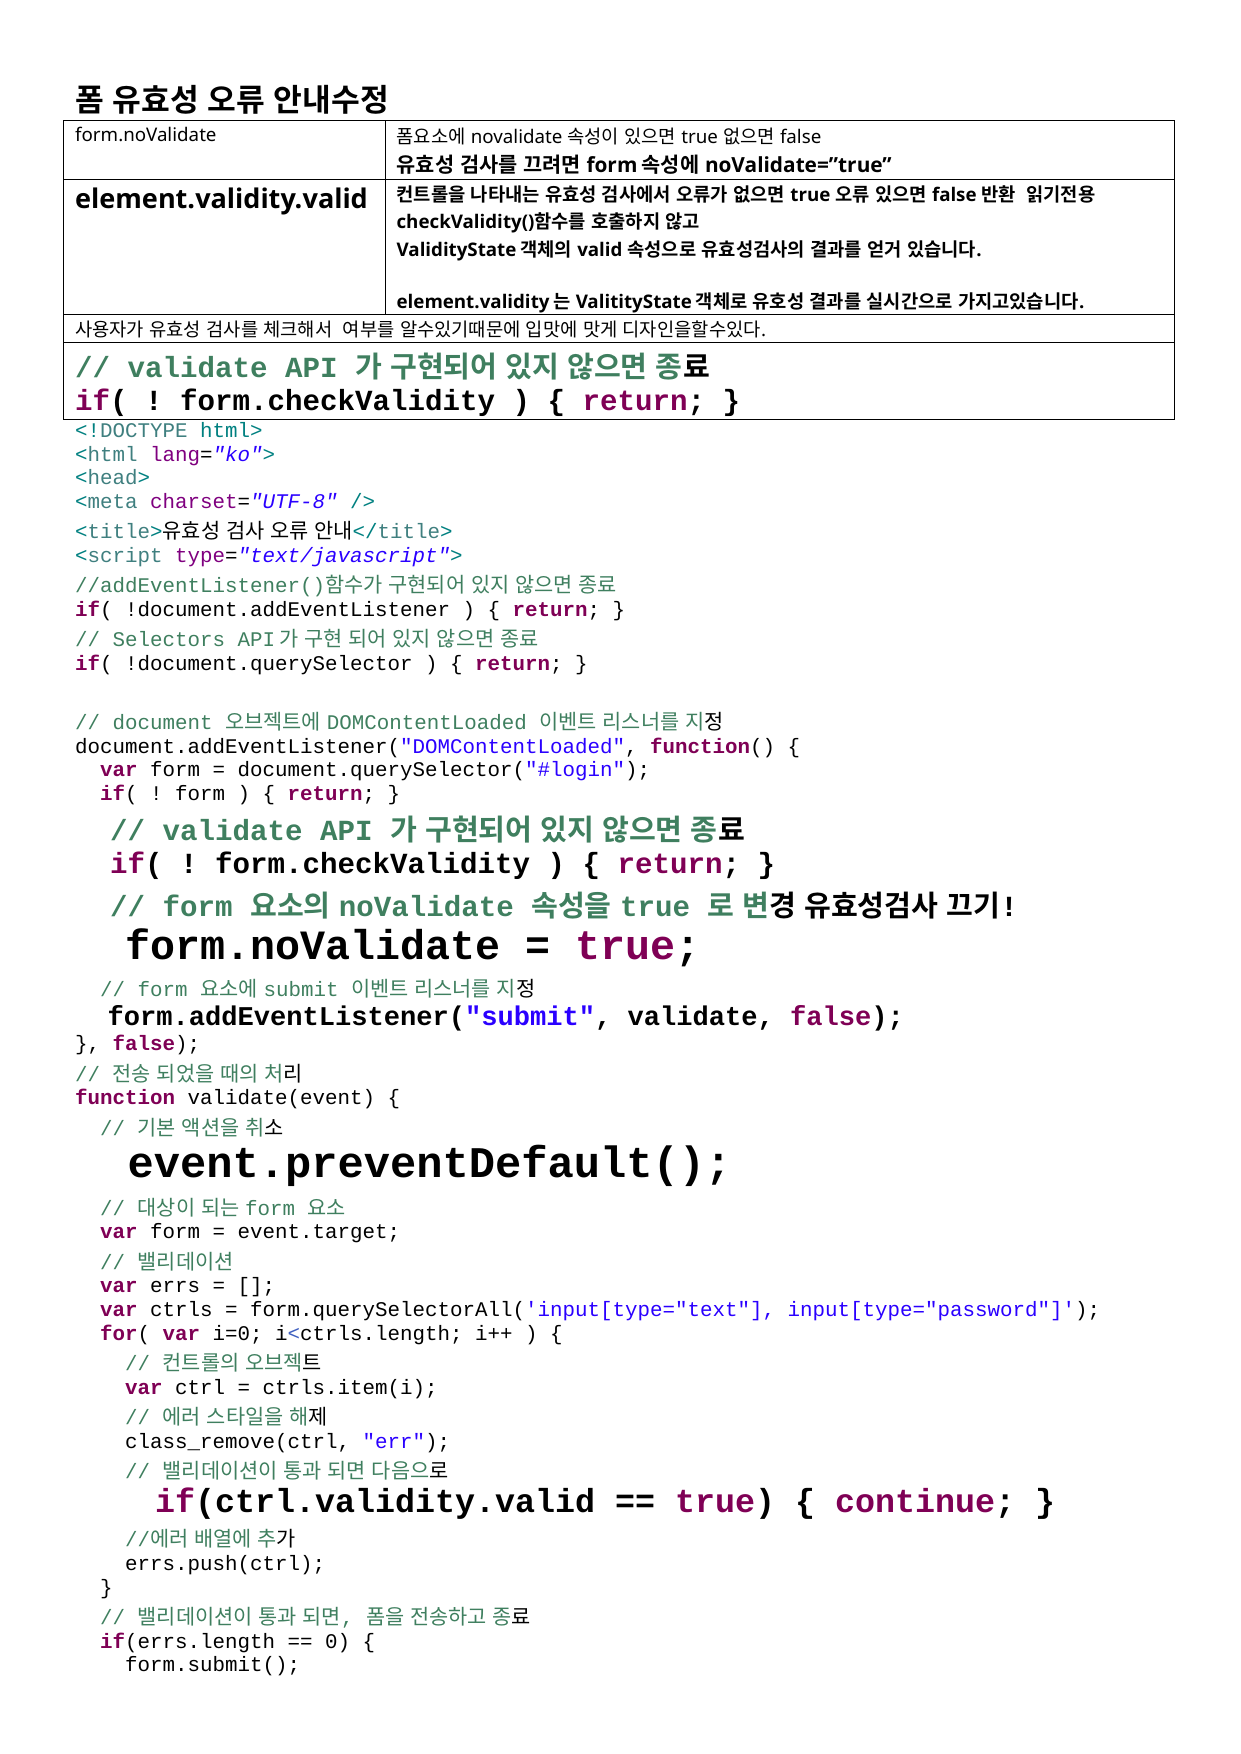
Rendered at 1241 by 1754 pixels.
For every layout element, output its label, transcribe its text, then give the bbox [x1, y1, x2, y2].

text // form 요소에 submit 이벤트 리스너를 지정 [75, 972, 1165, 1002]
text form.addEventListener("submit", validate, false); [75, 1002, 1165, 1033]
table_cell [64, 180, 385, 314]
text } [75, 1577, 1165, 1600]
text // 밸리데이션 [75, 1245, 1165, 1275]
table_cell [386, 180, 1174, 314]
text // Selectors API가 구현 되어 있지 않으면 종료 [75, 623, 1165, 653]
text // 컨트롤의 오브젝트 [75, 1346, 1165, 1377]
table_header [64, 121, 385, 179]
text for( var i=0; i<ctrls.length; i++ ) { [75, 1323, 1165, 1346]
text if( !document.querySelector ) { return; } [75, 653, 1165, 677]
text // 기본 액션을 취소 [75, 1111, 1165, 1141]
text form.submit(); [75, 1654, 1165, 1678]
text // document 오브젝트에 DOMContentLoaded 이벤트 리스너를 지정 [75, 705, 1165, 736]
text // 전송 되었을 때의 처리 [75, 1057, 1165, 1087]
text var ctrl = ctrls.item(i); [75, 1377, 1165, 1400]
text <!DOCTYPE html> [75, 420, 1165, 444]
text if(errs.length == 0) { [75, 1631, 1165, 1654]
text // 밸리데이션이 통과 되면, 폼을 전송하고 종료 [75, 1600, 1165, 1631]
text errs.push(ctrl); [75, 1553, 1165, 1577]
text var ctrls = form.querySelectorAll('input[type="text"], input[type="password"]'); [75, 1299, 1165, 1323]
text // 밸리데이션이 통과 되면 다음으로 [75, 1454, 1165, 1485]
text var form = document.querySelector("#login"); [75, 759, 1165, 783]
text // 대상이 되는 form 요소 [75, 1191, 1165, 1221]
text document.addEventListener("DOMContentLoaded", function() { [75, 736, 1165, 759]
text <html lang="ko"> [75, 444, 1165, 467]
text 폼 유효성 오류 안내수정 [75, 75, 1165, 120]
text if( ! form.checkValidity ) { return; } [75, 849, 1165, 882]
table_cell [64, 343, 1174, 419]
text //에러 배열에 추가 [75, 1523, 1165, 1553]
text //addEventListener()함수가 구현되어 있지 않으면 종료 [75, 569, 1165, 599]
text // 에러 스타일을 해제 [75, 1400, 1165, 1431]
text <title>유효성 검사 오류 안내</title> [75, 514, 1165, 545]
text <meta charset="UTF-8" /> [75, 491, 1165, 514]
text // validate API 가 구현되어 있지 않으면 종료 [75, 807, 1165, 849]
text <script type="text/javascript"> [75, 545, 1165, 569]
text if( ! form ) { return; } [75, 783, 1165, 807]
text event.preventDefault(); [75, 1141, 1165, 1191]
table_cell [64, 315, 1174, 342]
text class_remove(ctrl, "err"); [75, 1431, 1165, 1454]
text function validate(event) { [75, 1087, 1165, 1111]
text var form = event.target; [75, 1221, 1165, 1245]
text }, false); [75, 1033, 1165, 1057]
text if( !document.addEventListener ) { return; } [75, 599, 1165, 623]
text if(ctrl.validity.valid == true) { continue; } [75, 1485, 1165, 1523]
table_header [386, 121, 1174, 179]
text form.noValidate = true; [75, 925, 1165, 972]
text // form 요소의 noValidate 속성을 true 로 변경 유효성검사 끄기! [75, 882, 1165, 925]
text <head> [75, 467, 1165, 491]
text var errs = []; [75, 1275, 1165, 1299]
